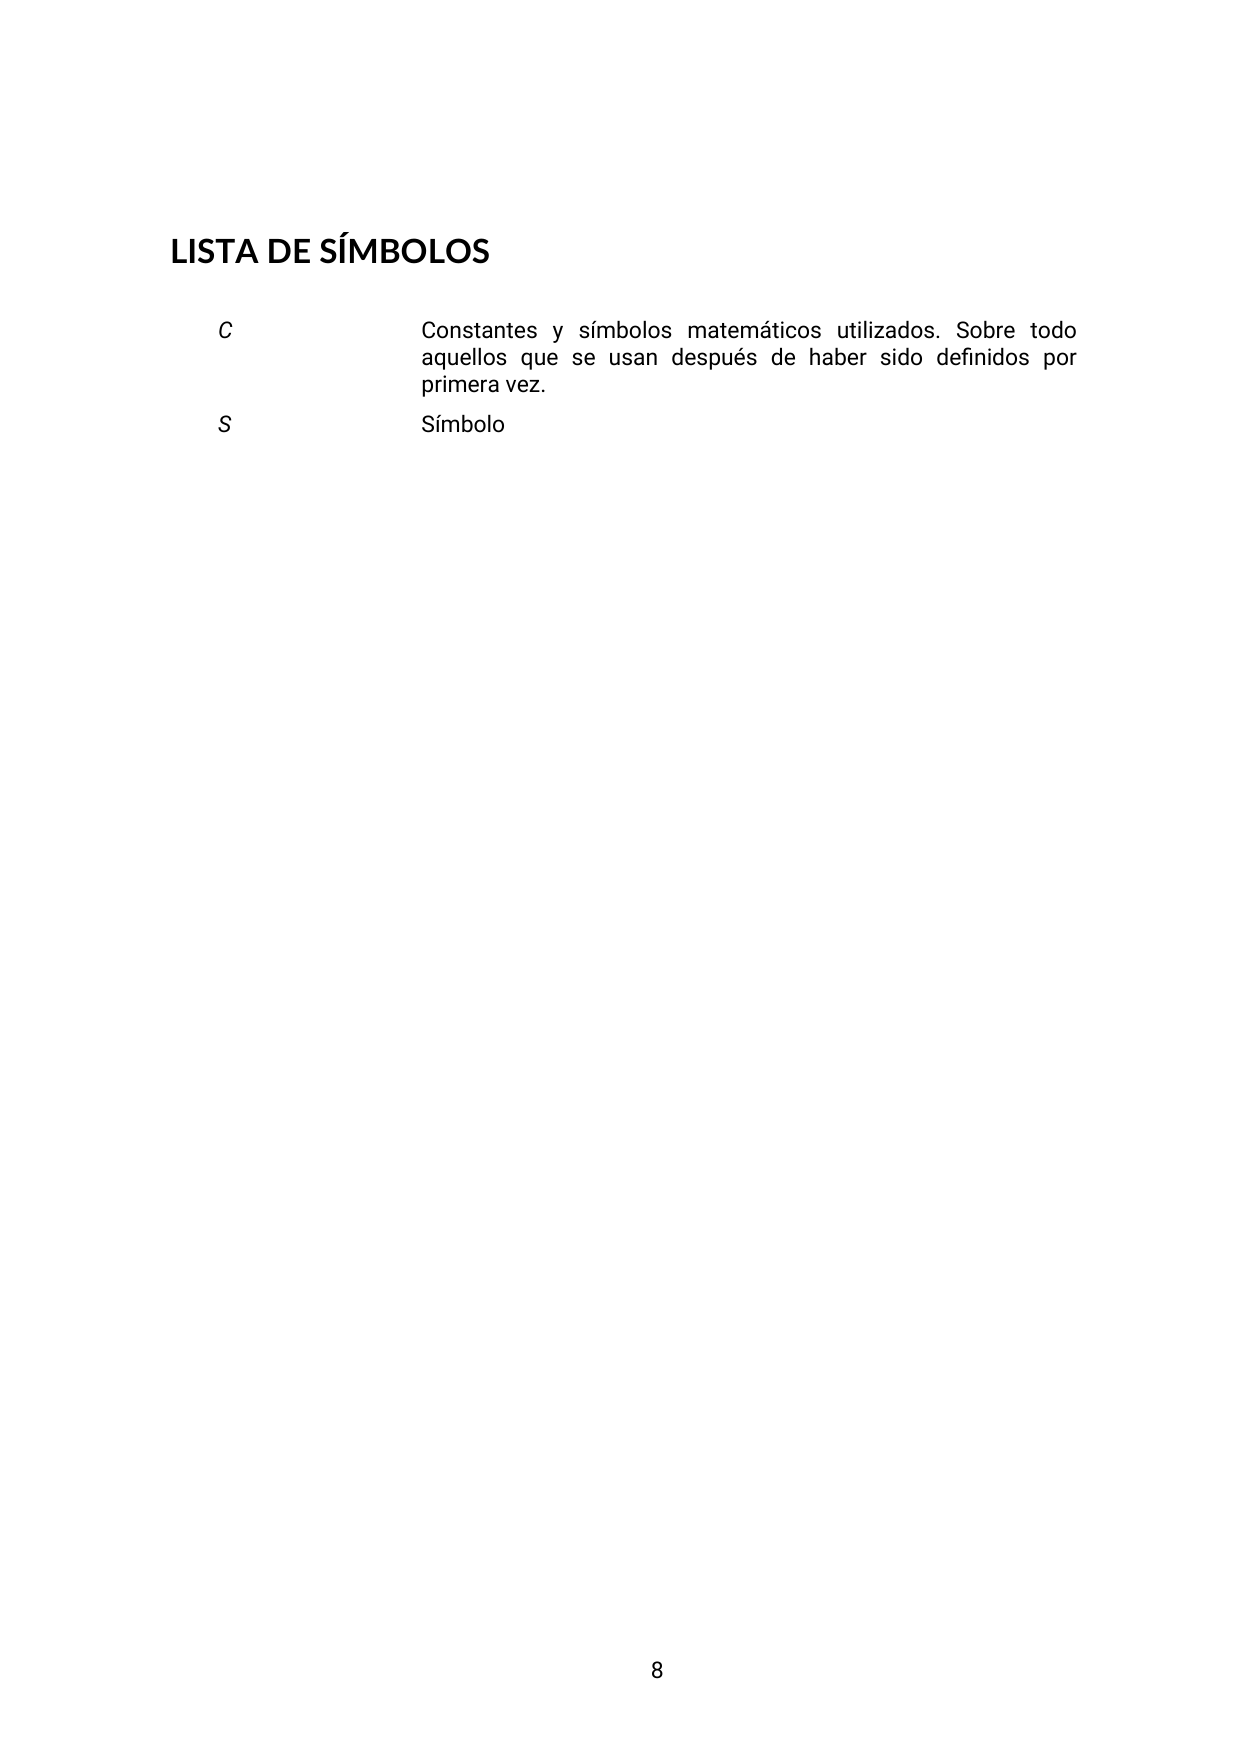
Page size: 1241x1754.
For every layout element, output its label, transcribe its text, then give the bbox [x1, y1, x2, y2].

table_cell S [207, 411, 410, 450]
table_cell Símbolo [410, 411, 1089, 450]
table_header Constantes y símbolos matemáticos utilizados. Sobre todo aquellos que se usan después de haber sido definidos por primera vez. [410, 318, 1089, 411]
table_header C [207, 318, 410, 411]
subtitle LISTA DE SÍMBOLOS [170, 231, 1063, 271]
